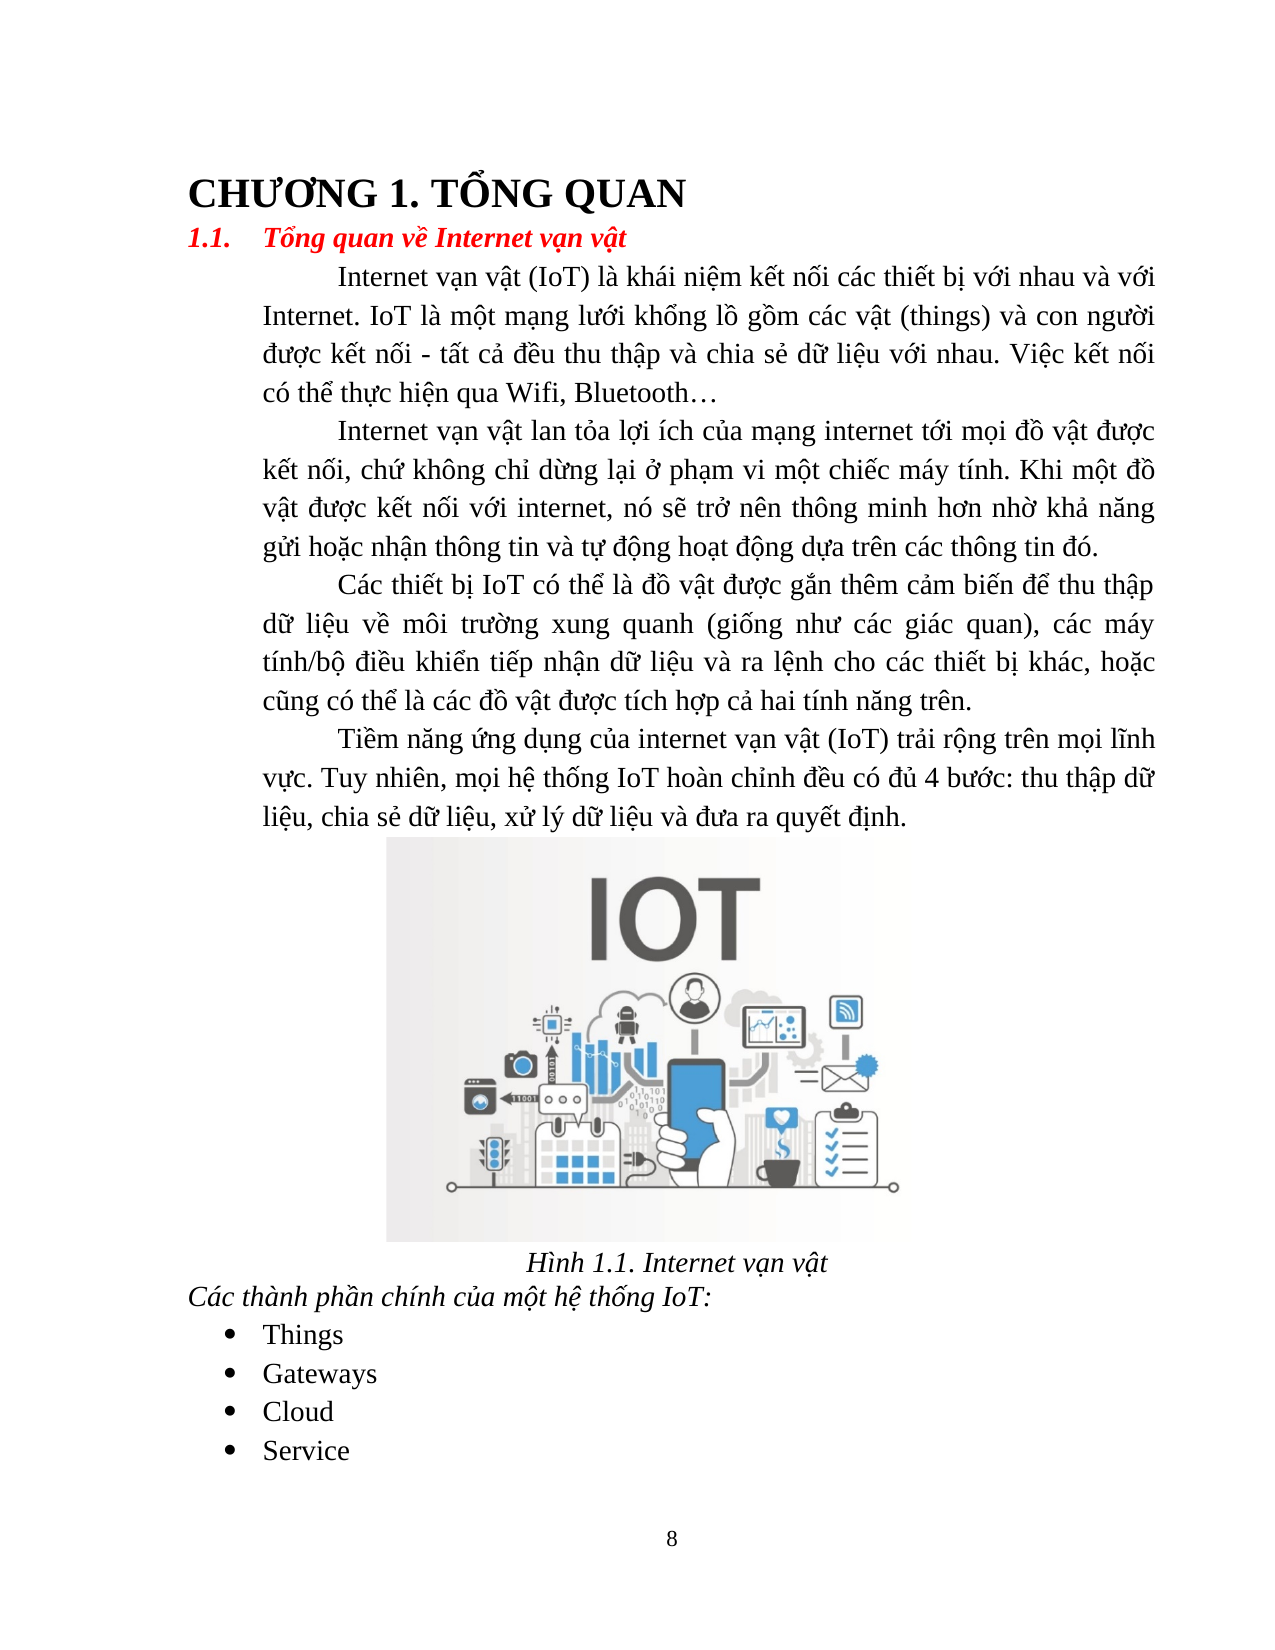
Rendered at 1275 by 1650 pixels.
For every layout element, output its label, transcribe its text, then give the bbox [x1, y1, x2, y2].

subtitle Tổng quan về Internet vạn vật [187, 221, 1156, 254]
text Tiềm năng ứng dụng của internet vạn vật (IoT) trải rộng trên mọi lĩnh vực. Tuy nhiên, mọi hệ thống IoT hoàn chỉnh đều có đủ 4 bước: thu thập dữ liệu, chia sẻ dữ liệu, xử lý dữ liệu và đưa ra quyết định. [262, 722, 1156, 832]
list Cloud [225, 1394, 1156, 1428]
text Internet vạn vật lan tỏa lợi ích của mạng internet tới mọi đồ vật được kết nối, chứ không chỉ dừng lại ở phạm vi một chiếc máy tính. Khi một đồ vật được kết nối với internet, nó sẽ trở nên thông minh hơn nhờ khả năng gửi hoặc nhận thông tin và tự động hoạt động dựa trên các thông tin đó. [262, 413, 1156, 562]
text Các thiết bị IoT có thể là đồ vật được gắn thêm cảm biến để thu thập dữ liệu về môi trường xung quanh (giống như các giác quan), các máy tính/bộ điều khiển tiếp nhận dữ liệu và ra lệnh cho các thiết bị khác, hoặc cũng có thể là các đồ vật được tích hợp cả hai tính năng trên. [262, 567, 1156, 717]
subtitle Hình 1.1. Internet vạn vật [200, 1245, 1156, 1279]
picture [386, 837, 958, 1242]
list Service [225, 1433, 1156, 1467]
list Things [225, 1317, 1156, 1351]
subtitle CHƯƠNG 1. TỔNG QUAN [187, 168, 1156, 216]
text Các thành phần chính của một hệ thống IoT: [187, 1279, 1156, 1312]
text Internet vạn vật (IoT) là khái niệm kết nối các thiết bị với nhau và với Internet. IoT là một mạng lưới khổng lồ gồm các vật (things) và con người được kết nối - tất cả đều thu thập và chia sẻ dữ liệu với nhau. Việc kết nối có thể thực hiện qua Wifi, Bluetooth… [262, 259, 1156, 408]
list Gateways [225, 1356, 1156, 1389]
